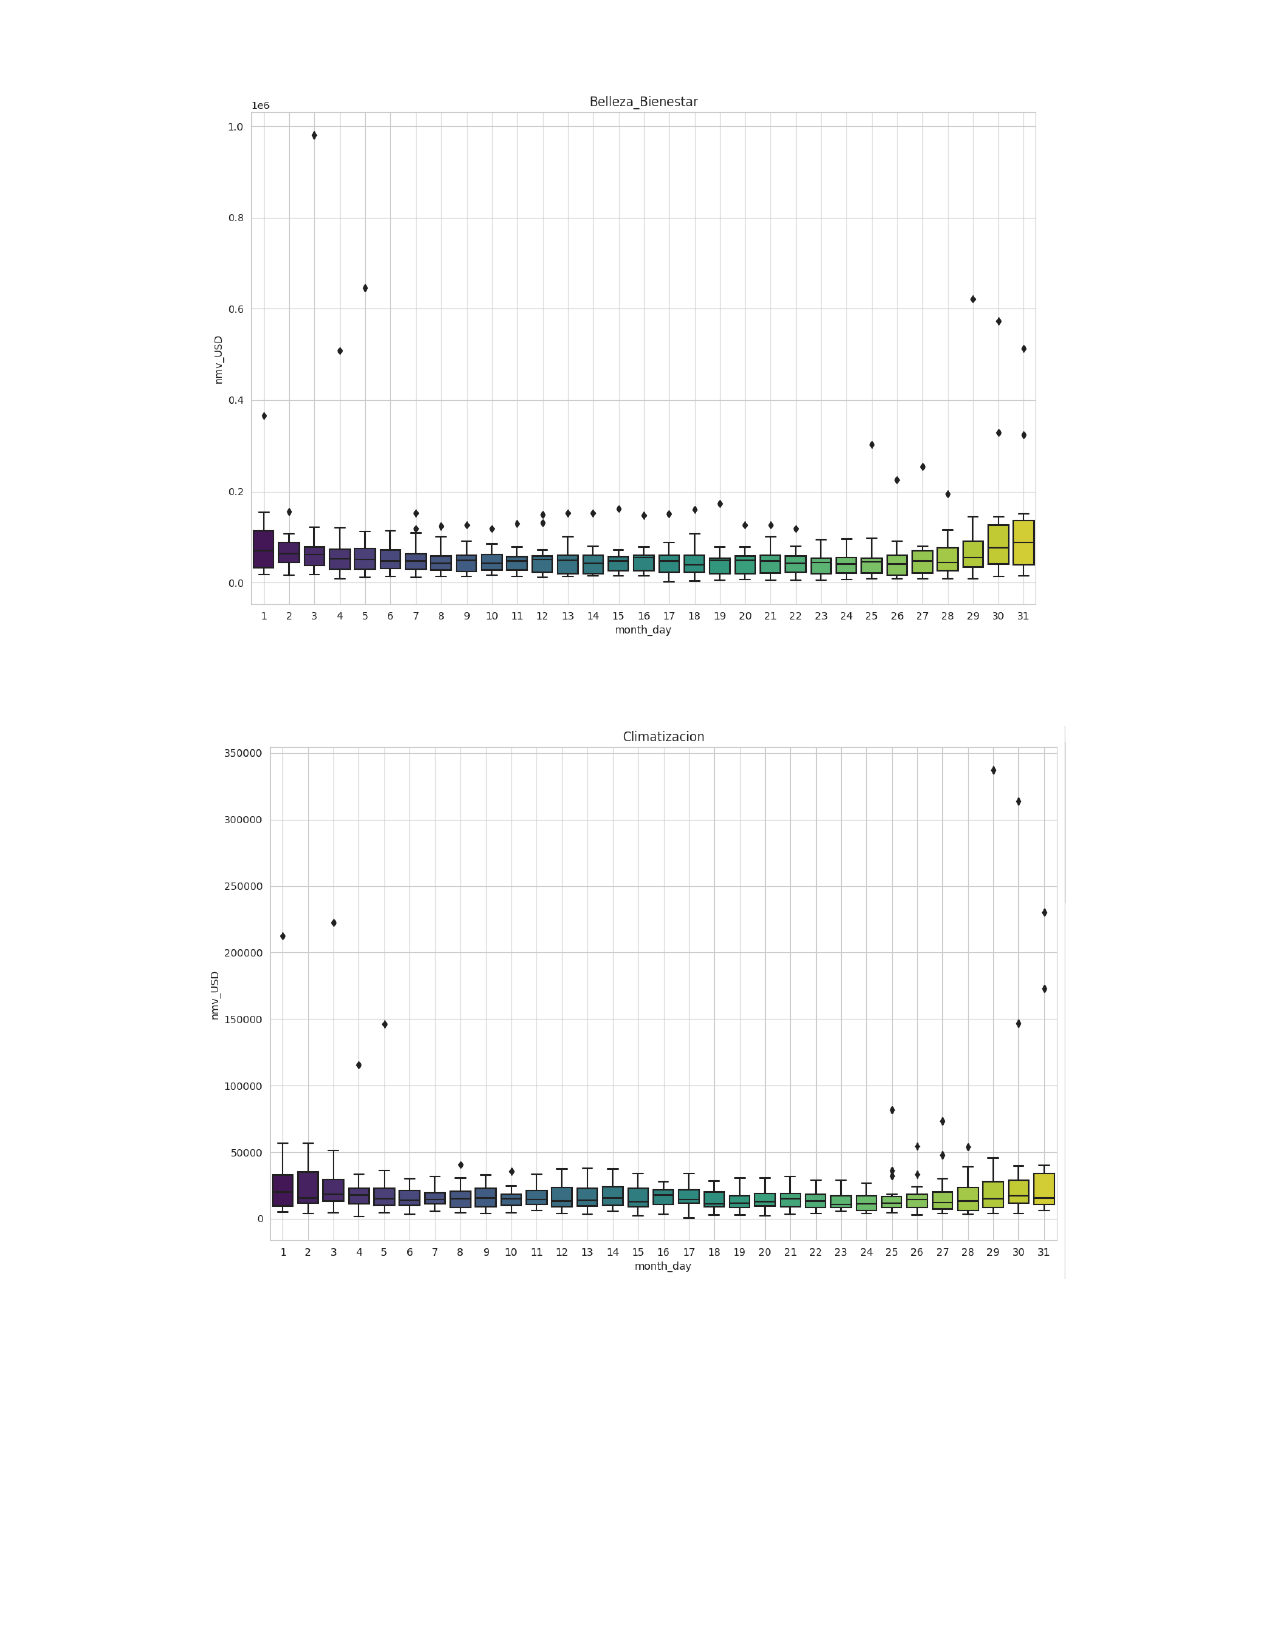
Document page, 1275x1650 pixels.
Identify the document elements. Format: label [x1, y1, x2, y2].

picture [203, 91, 1038, 639]
picture [206, 726, 1066, 1279]
